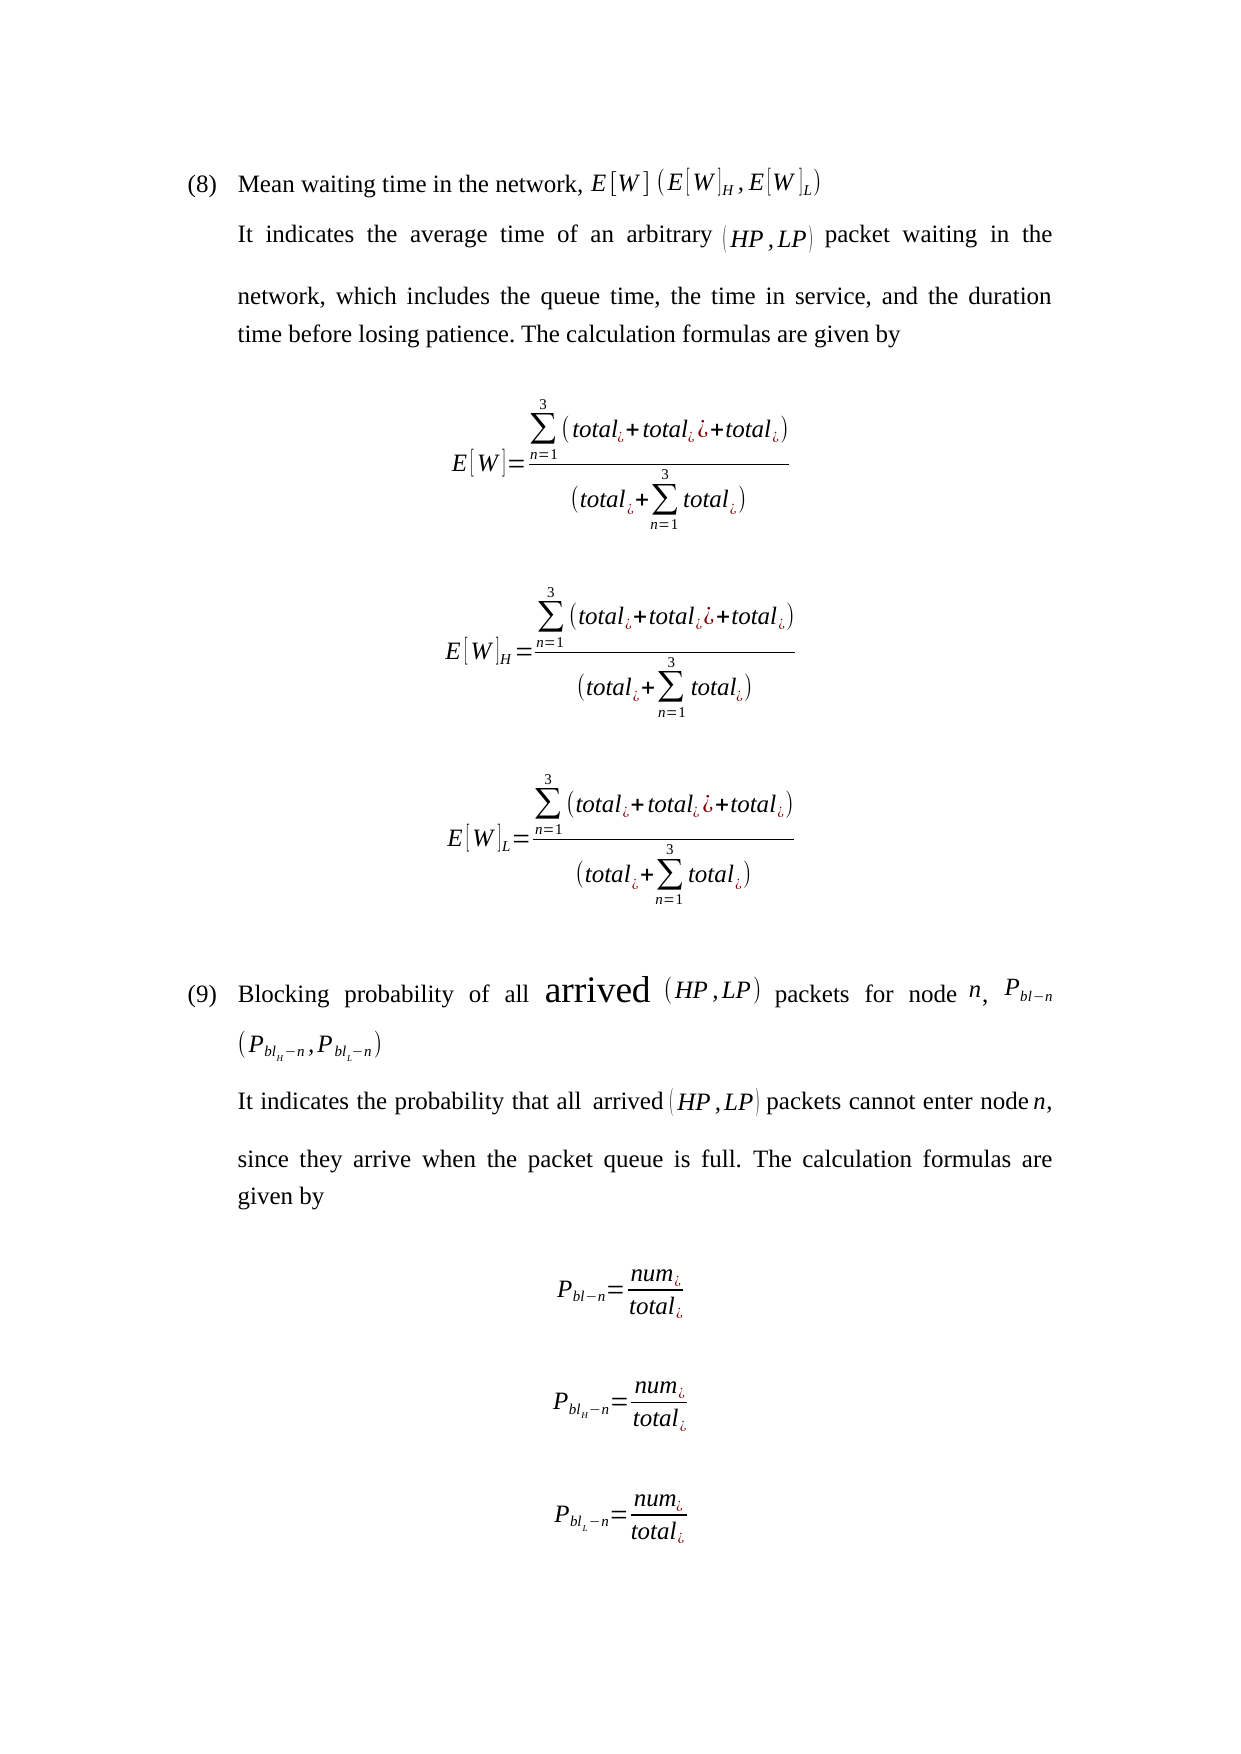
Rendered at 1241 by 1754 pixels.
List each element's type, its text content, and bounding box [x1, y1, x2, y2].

list Blocking probability of all arrived packets for node , [187, 952, 1053, 1064]
list It indicates the probability that all arrived packets cannot enter node , since they arrive when the packet queue is full. The calculation formulas are given by [237, 1064, 1053, 1214]
list It indicates the average time of an arbitrary packet waiting in the network, which includes the queue time, the time in service, and the duration time before losing patience. The calculation formulas are given by [237, 202, 1053, 352]
list Mean waiting time in the network, [187, 164, 1053, 202]
